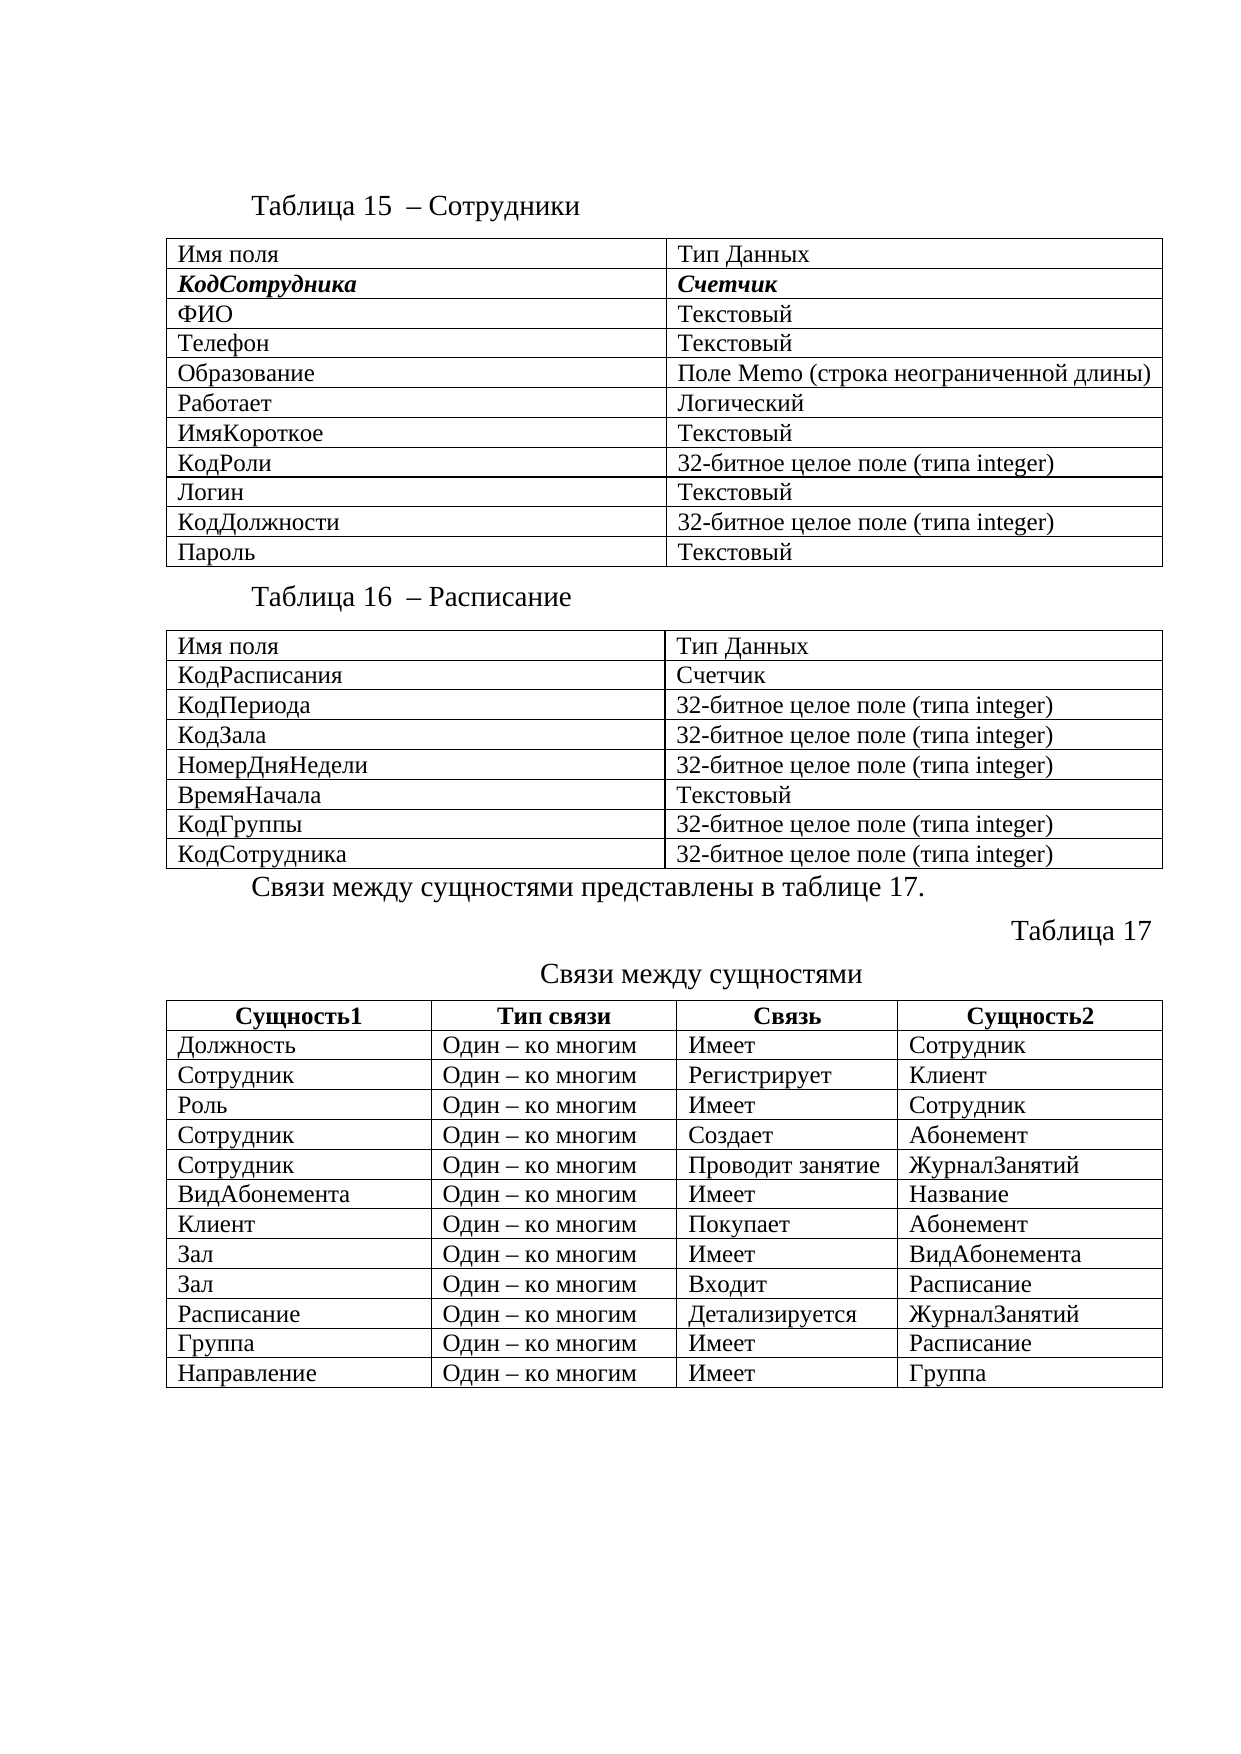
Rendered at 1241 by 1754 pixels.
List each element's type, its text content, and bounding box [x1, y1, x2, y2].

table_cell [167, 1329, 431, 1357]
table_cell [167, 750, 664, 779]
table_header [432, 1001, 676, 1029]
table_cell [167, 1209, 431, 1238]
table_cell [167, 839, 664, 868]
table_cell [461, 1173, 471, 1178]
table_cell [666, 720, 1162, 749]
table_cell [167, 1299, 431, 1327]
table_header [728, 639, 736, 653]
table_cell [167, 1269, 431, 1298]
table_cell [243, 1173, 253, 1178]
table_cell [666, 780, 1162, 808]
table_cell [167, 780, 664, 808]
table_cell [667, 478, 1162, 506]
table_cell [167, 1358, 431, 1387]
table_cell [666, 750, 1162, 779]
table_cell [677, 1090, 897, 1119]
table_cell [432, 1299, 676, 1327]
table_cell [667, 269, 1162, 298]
text Таблица 15 – Сотрудники [177, 188, 1152, 221]
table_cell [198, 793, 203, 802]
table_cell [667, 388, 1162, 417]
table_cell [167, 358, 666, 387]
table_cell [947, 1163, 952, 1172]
text Таблица 17 [177, 913, 1152, 946]
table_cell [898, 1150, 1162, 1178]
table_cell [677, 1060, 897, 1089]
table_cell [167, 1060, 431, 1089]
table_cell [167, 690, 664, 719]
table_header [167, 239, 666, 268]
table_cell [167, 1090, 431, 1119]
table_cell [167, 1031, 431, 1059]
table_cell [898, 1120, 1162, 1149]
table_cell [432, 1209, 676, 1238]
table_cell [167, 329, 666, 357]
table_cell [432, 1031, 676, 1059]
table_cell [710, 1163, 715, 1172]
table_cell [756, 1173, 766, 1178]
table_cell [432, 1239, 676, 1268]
text Таблица 16 – Расписание [177, 579, 1152, 613]
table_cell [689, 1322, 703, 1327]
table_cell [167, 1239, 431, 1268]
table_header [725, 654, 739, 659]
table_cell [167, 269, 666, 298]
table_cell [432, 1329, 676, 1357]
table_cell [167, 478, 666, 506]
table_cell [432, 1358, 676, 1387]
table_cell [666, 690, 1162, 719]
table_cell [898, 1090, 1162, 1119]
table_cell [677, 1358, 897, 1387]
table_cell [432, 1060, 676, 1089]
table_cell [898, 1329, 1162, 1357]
text Связи между сущностями [177, 956, 1152, 990]
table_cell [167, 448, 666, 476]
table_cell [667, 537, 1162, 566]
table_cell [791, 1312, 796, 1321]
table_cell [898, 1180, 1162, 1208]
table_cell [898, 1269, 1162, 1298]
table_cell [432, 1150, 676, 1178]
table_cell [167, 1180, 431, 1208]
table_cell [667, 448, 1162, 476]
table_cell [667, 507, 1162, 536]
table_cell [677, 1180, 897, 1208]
text Связи между сущностями представлены в таблице 17. [177, 869, 1152, 903]
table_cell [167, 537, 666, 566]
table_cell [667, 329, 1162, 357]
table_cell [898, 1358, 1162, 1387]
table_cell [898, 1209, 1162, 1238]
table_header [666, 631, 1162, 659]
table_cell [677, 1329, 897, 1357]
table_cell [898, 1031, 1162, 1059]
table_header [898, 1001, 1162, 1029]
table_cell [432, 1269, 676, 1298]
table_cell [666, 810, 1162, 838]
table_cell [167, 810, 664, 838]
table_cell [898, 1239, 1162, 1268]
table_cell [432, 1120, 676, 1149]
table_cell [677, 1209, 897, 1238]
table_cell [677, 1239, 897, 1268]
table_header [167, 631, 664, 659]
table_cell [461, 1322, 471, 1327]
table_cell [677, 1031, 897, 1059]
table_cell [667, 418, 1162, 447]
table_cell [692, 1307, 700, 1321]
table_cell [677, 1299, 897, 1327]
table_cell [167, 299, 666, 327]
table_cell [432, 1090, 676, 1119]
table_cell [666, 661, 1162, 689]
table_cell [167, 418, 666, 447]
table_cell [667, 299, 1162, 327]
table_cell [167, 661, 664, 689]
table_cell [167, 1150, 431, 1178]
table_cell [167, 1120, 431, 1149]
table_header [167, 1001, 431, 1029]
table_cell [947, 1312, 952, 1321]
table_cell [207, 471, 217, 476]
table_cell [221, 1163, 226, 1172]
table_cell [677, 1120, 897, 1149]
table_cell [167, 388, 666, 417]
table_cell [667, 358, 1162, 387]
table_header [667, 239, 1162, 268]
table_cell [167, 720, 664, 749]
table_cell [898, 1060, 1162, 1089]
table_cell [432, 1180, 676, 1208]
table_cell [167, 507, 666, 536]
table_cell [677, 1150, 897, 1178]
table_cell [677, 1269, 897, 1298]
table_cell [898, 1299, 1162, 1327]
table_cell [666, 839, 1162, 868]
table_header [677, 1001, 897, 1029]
